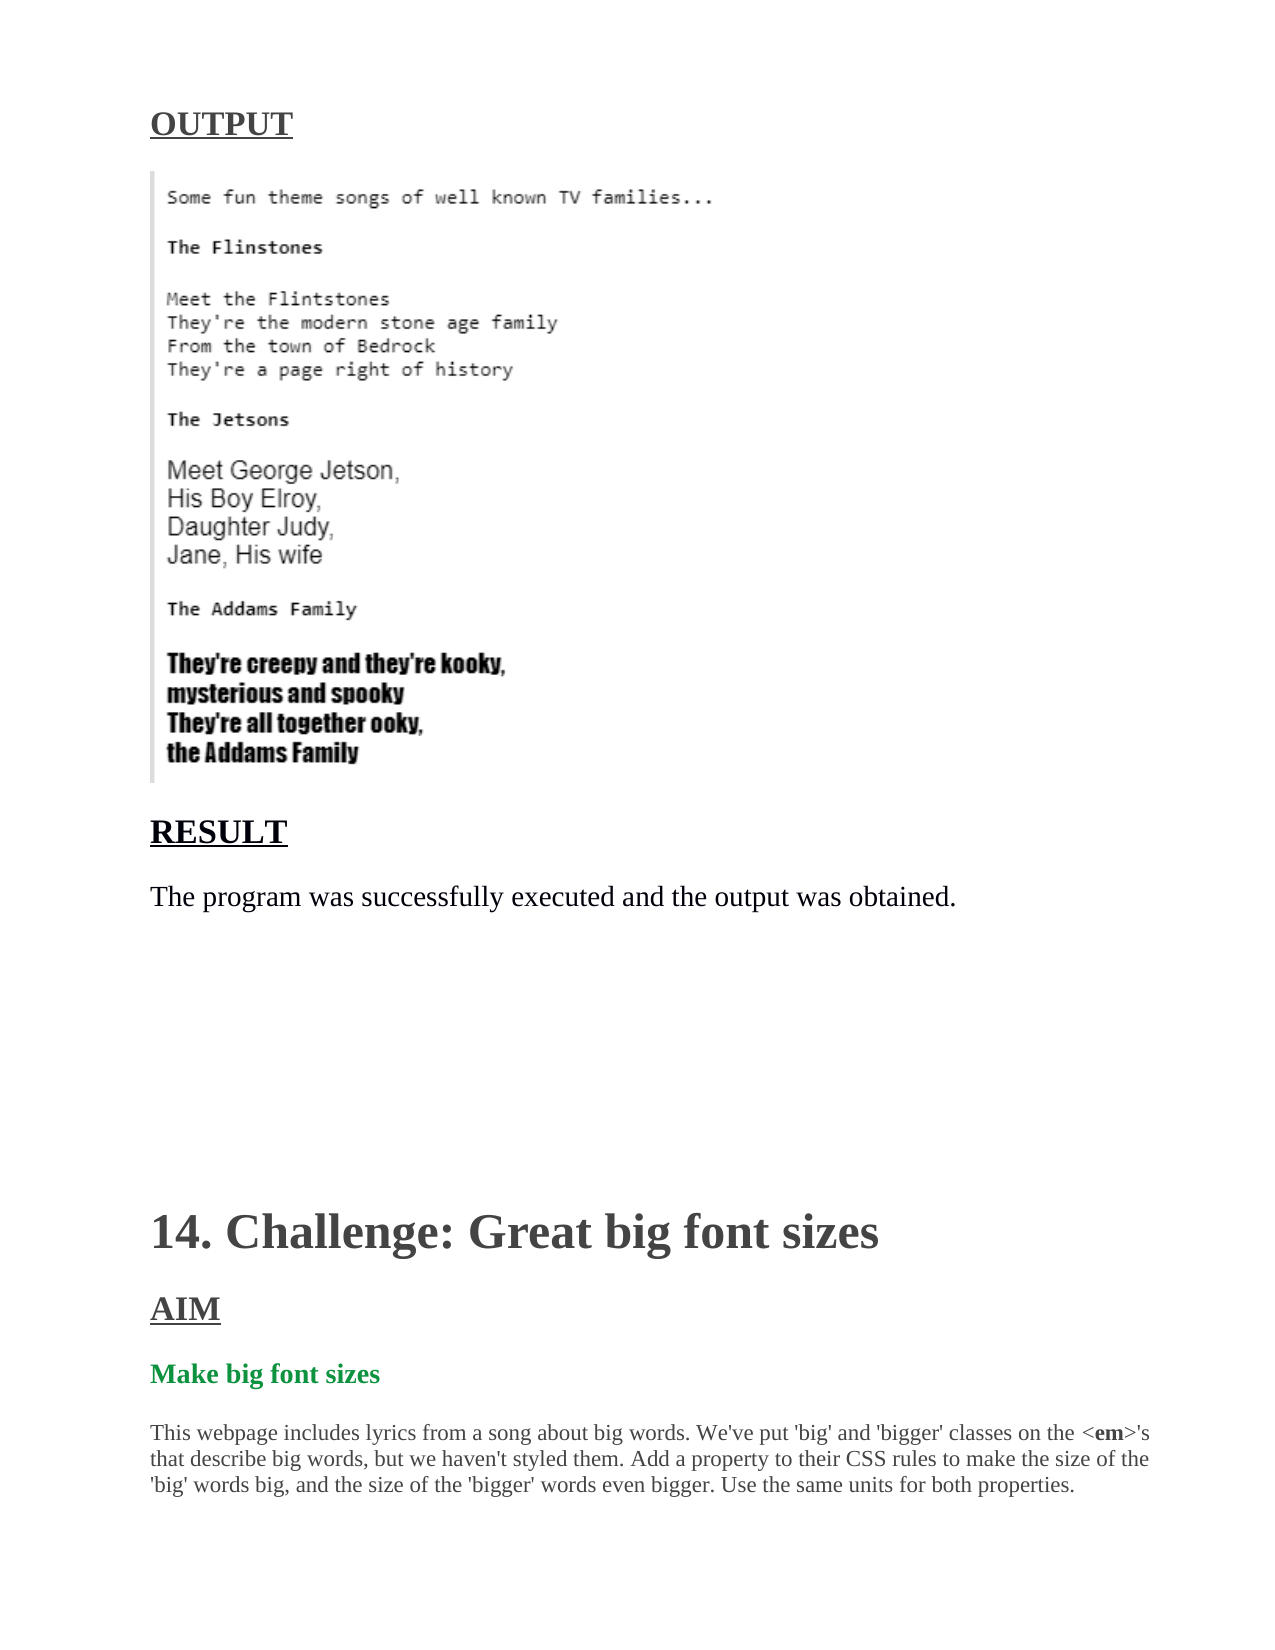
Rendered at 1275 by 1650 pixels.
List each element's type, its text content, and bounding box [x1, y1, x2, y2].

text OUTPUT [150, 103, 1172, 143]
text Make big font sizes [150, 1357, 1172, 1390]
text AIM [150, 1289, 1172, 1328]
text The program was successfully executed and the output was obtained. [150, 879, 1172, 913]
text This webpage includes lyrics from a song about big words. We've put 'big' and 'bigger' classes on the <em>'s that describe big words, but we haven't styled them. Add a property to their CSS rules to make the size of the 'big' words big, and the size of the 'bigger' words even bigger. Use the same units for both properties. [150, 1419, 1172, 1498]
picture [150, 171, 921, 783]
text 14. Challenge: Great big font sizes [150, 1202, 1172, 1259]
text RESULT [150, 811, 1172, 851]
